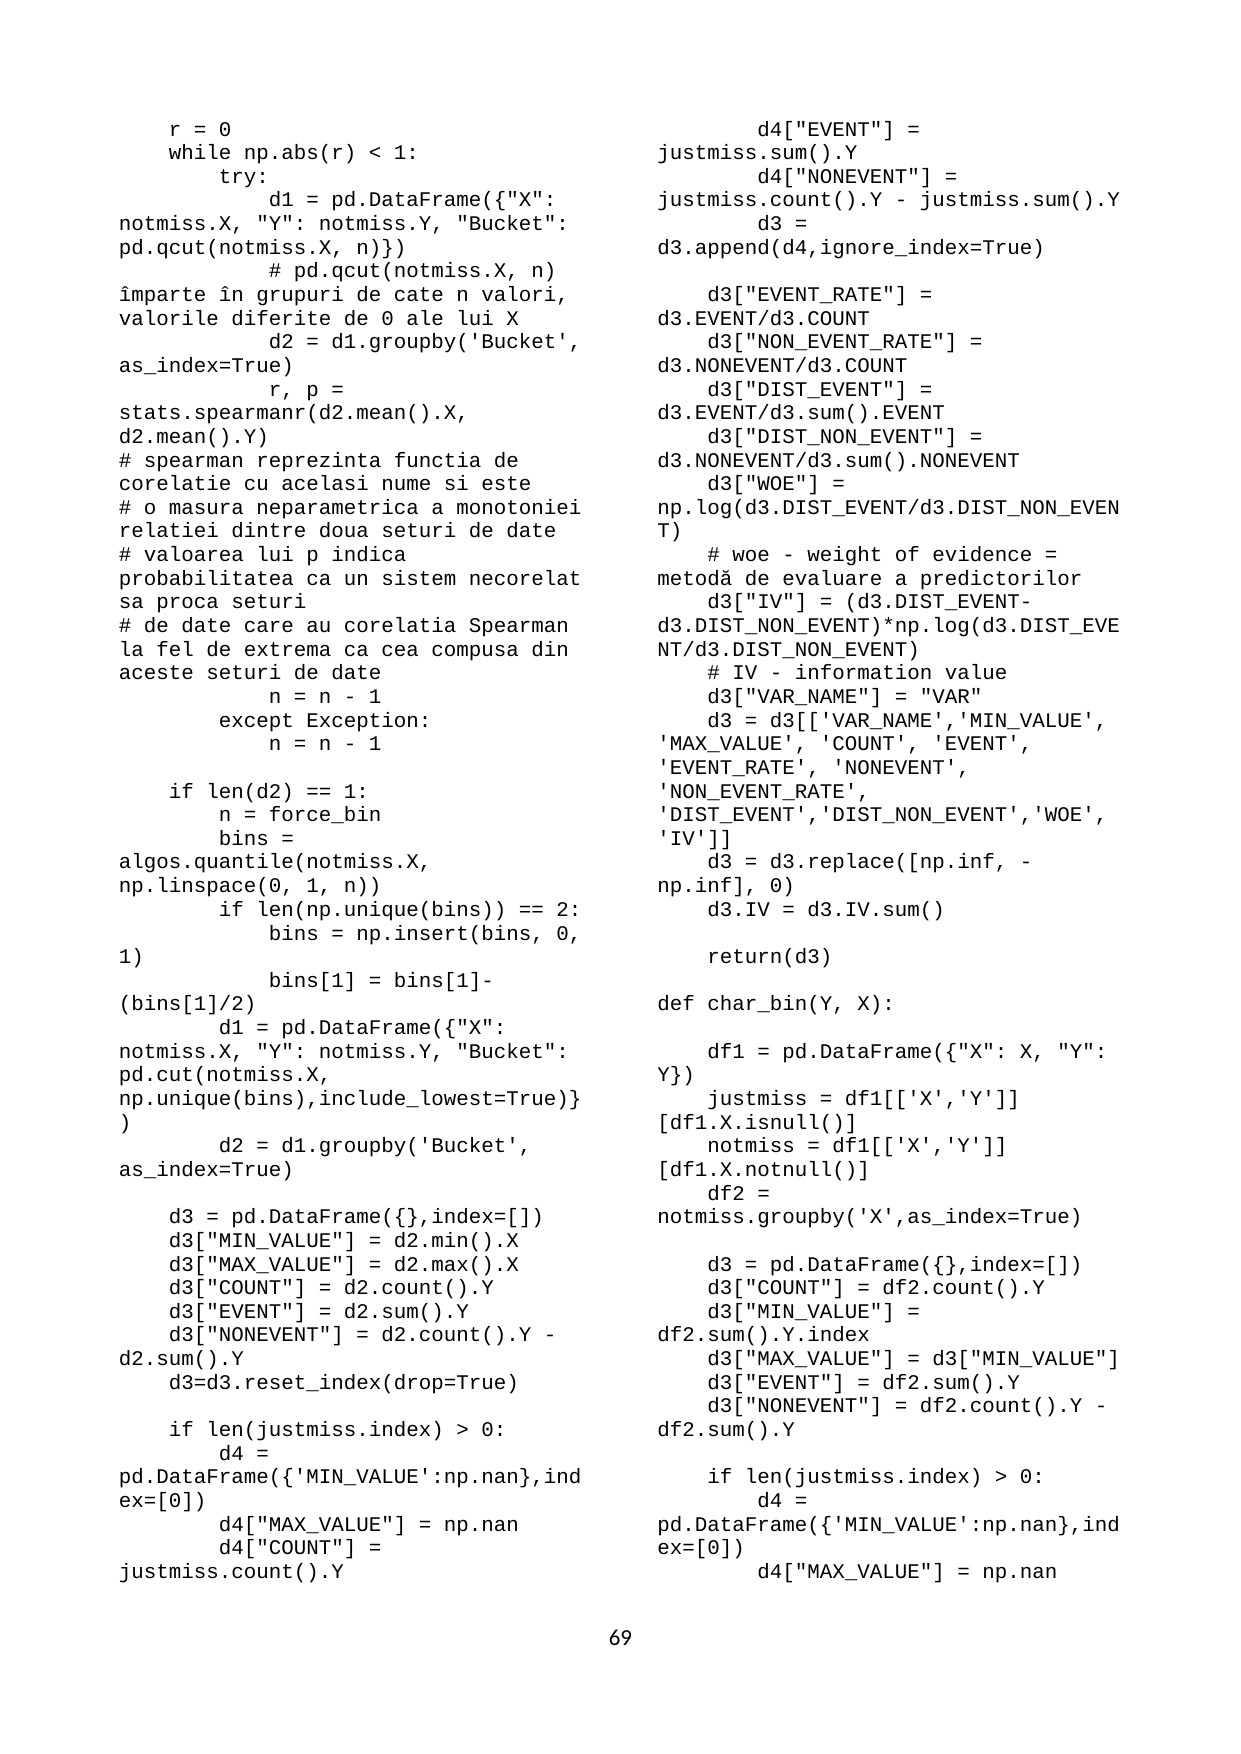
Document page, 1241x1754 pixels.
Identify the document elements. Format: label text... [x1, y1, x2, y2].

text # woe - weight of evidence = metodă de evaluare a predictorilor [657, 544, 1122, 591]
text df2 = notmiss.groupby('X',as_index=True) [657, 1183, 1122, 1230]
text return(d3) [657, 946, 1122, 970]
text df1 = pd.DataFrame({"X": X, "Y": Y}) [657, 1041, 1122, 1088]
text d3.IV = d3.IV.sum() [657, 899, 1122, 922]
text bins[1] = bins[1]-(bins[1]/2) [118, 970, 583, 1017]
text d3["WOE"] = np.log(d3.DIST_EVENT/d3.DIST_NON_EVENT) [657, 473, 1122, 544]
text if len(justmiss.index) > 0: [657, 1466, 1122, 1490]
text d3["EVENT"] = d2.sum().Y [118, 1301, 583, 1324]
text n = n - 1 [118, 686, 583, 710]
text d3["MIN_VALUE"] = d2.min().X [118, 1230, 583, 1253]
text d3 = pd.DataFrame({},index=[]) [118, 1206, 583, 1230]
text d3["COUNT"] = d2.count().Y [118, 1277, 583, 1301]
text d2 = d1.groupby('Bucket', as_index=True) [118, 331, 583, 379]
text try: [118, 166, 583, 189]
text d4 = pd.DataFrame({'MIN_VALUE':np.nan},index=[0]) [118, 1443, 583, 1514]
text d1 = pd.DataFrame({"X": notmiss.X, "Y": notmiss.Y, "Bucket": pd.cut(notmiss.X, np.unique(bins),include_lowest=True)}) [118, 1017, 583, 1135]
text d3 = d3.replace([np.inf, -np.inf], 0) [657, 852, 1122, 899]
text d4["EVENT"] = justmiss.sum().Y [657, 118, 1122, 166]
text r = 0 [118, 118, 583, 142]
text while np.abs(r) < 1: [118, 142, 583, 166]
text except Exception: [118, 710, 583, 733]
text bins = algos.quantile(notmiss.X, np.linspace(0, 1, n)) [118, 828, 583, 899]
text r, p = stats.spearmanr(d2.mean().X, d2.mean().Y) [118, 379, 583, 449]
text # valoarea lui p indica probabilitatea ca un sistem necorelat sa proca seturi [118, 544, 583, 615]
text d3["NONEVENT"] = df2.count().Y - df2.sum().Y [657, 1395, 1122, 1443]
text if len(np.unique(bins)) == 2: [118, 899, 583, 922]
text d3["MAX_VALUE"] = d2.max().X [118, 1253, 583, 1277]
text if len(d2) == 1: [118, 781, 583, 804]
text d3["EVENT_RATE"] = d3.EVENT/d3.COUNT [657, 284, 1122, 331]
text d3["MAX_VALUE"] = d3["MIN_VALUE"] [657, 1348, 1122, 1372]
text d3 = d3[['VAR_NAME','MIN_VALUE', 'MAX_VALUE', 'COUNT', 'EVENT', 'EVENT_RATE', 'NONEVENT', 'NON_EVENT_RATE', 'DIST_EVENT','DIST_NON_EVENT','WOE', 'IV']] [657, 710, 1122, 852]
text d3["NON_EVENT_RATE"] = d3.NONEVENT/d3.COUNT [657, 331, 1122, 379]
text d3["VAR_NAME"] = "VAR" [657, 686, 1122, 710]
text d3["MIN_VALUE"] = df2.sum().Y.index [657, 1301, 1122, 1348]
text d3["COUNT"] = df2.count().Y [657, 1277, 1122, 1301]
text d3["IV"] = (d3.DIST_EVENT-d3.DIST_NON_EVENT)*np.log(d3.DIST_EVENT/d3.DIST_NON_EVENT) [657, 591, 1122, 662]
text # o masura neparametrica a monotoniei relatiei dintre doua seturi de date [118, 497, 583, 544]
text # IV - information value [657, 662, 1122, 686]
text d3["EVENT"] = df2.sum().Y [657, 1372, 1122, 1395]
text d3=d3.reset_index(drop=True) [118, 1372, 583, 1395]
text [118, 1537, 583, 1584]
text d4["NONEVENT"] = justmiss.count().Y - justmiss.sum().Y [657, 166, 1122, 213]
text d4["MAX_VALUE"] = np.nan [118, 1514, 583, 1537]
text d1 = pd.DataFrame({"X": notmiss.X, "Y": notmiss.Y, "Bucket": pd.qcut(notmiss.X, n)}) [118, 189, 583, 260]
text d3 = d3.append(d4,ignore_index=True) [657, 213, 1122, 260]
text justmiss = df1[['X','Y']][df1.X.isnull()] [657, 1088, 1122, 1135]
text d4["MAX_VALUE"] = np.nan [657, 1561, 1122, 1584]
text notmiss = df1[['X','Y']][df1.X.notnull()] [657, 1135, 1122, 1183]
text n = force_bin [118, 804, 583, 828]
text n = n - 1 [118, 733, 583, 757]
text d3["DIST_EVENT"] = d3.EVENT/d3.sum().EVENT [657, 379, 1122, 426]
text d4 = pd.DataFrame({'MIN_VALUE':np.nan},index=[0]) [657, 1490, 1122, 1561]
text d3["DIST_NON_EVENT"] = d3.NONEVENT/d3.sum().NONEVENT [657, 426, 1122, 473]
text # spearman reprezinta functia de corelatie cu acelasi nume si este [118, 449, 583, 497]
text if len(justmiss.index) > 0: [118, 1419, 583, 1443]
text def char_bin(Y, X): [657, 993, 1122, 1017]
text # de date care au corelatia Spearman la fel de extrema ca cea compusa din aceste seturi de date [118, 615, 583, 686]
text bins = np.insert(bins, 0, 1) [118, 922, 583, 970]
text d3["NONEVENT"] = d2.count().Y - d2.sum().Y [118, 1324, 583, 1372]
text # pd.qcut(notmiss.X, n) împarte în grupuri de cate n valori, valorile diferite de 0 ale lui X [118, 260, 583, 331]
text d3 = pd.DataFrame({},index=[]) [657, 1253, 1122, 1277]
text d2 = d1.groupby('Bucket', as_index=True) [118, 1135, 583, 1183]
